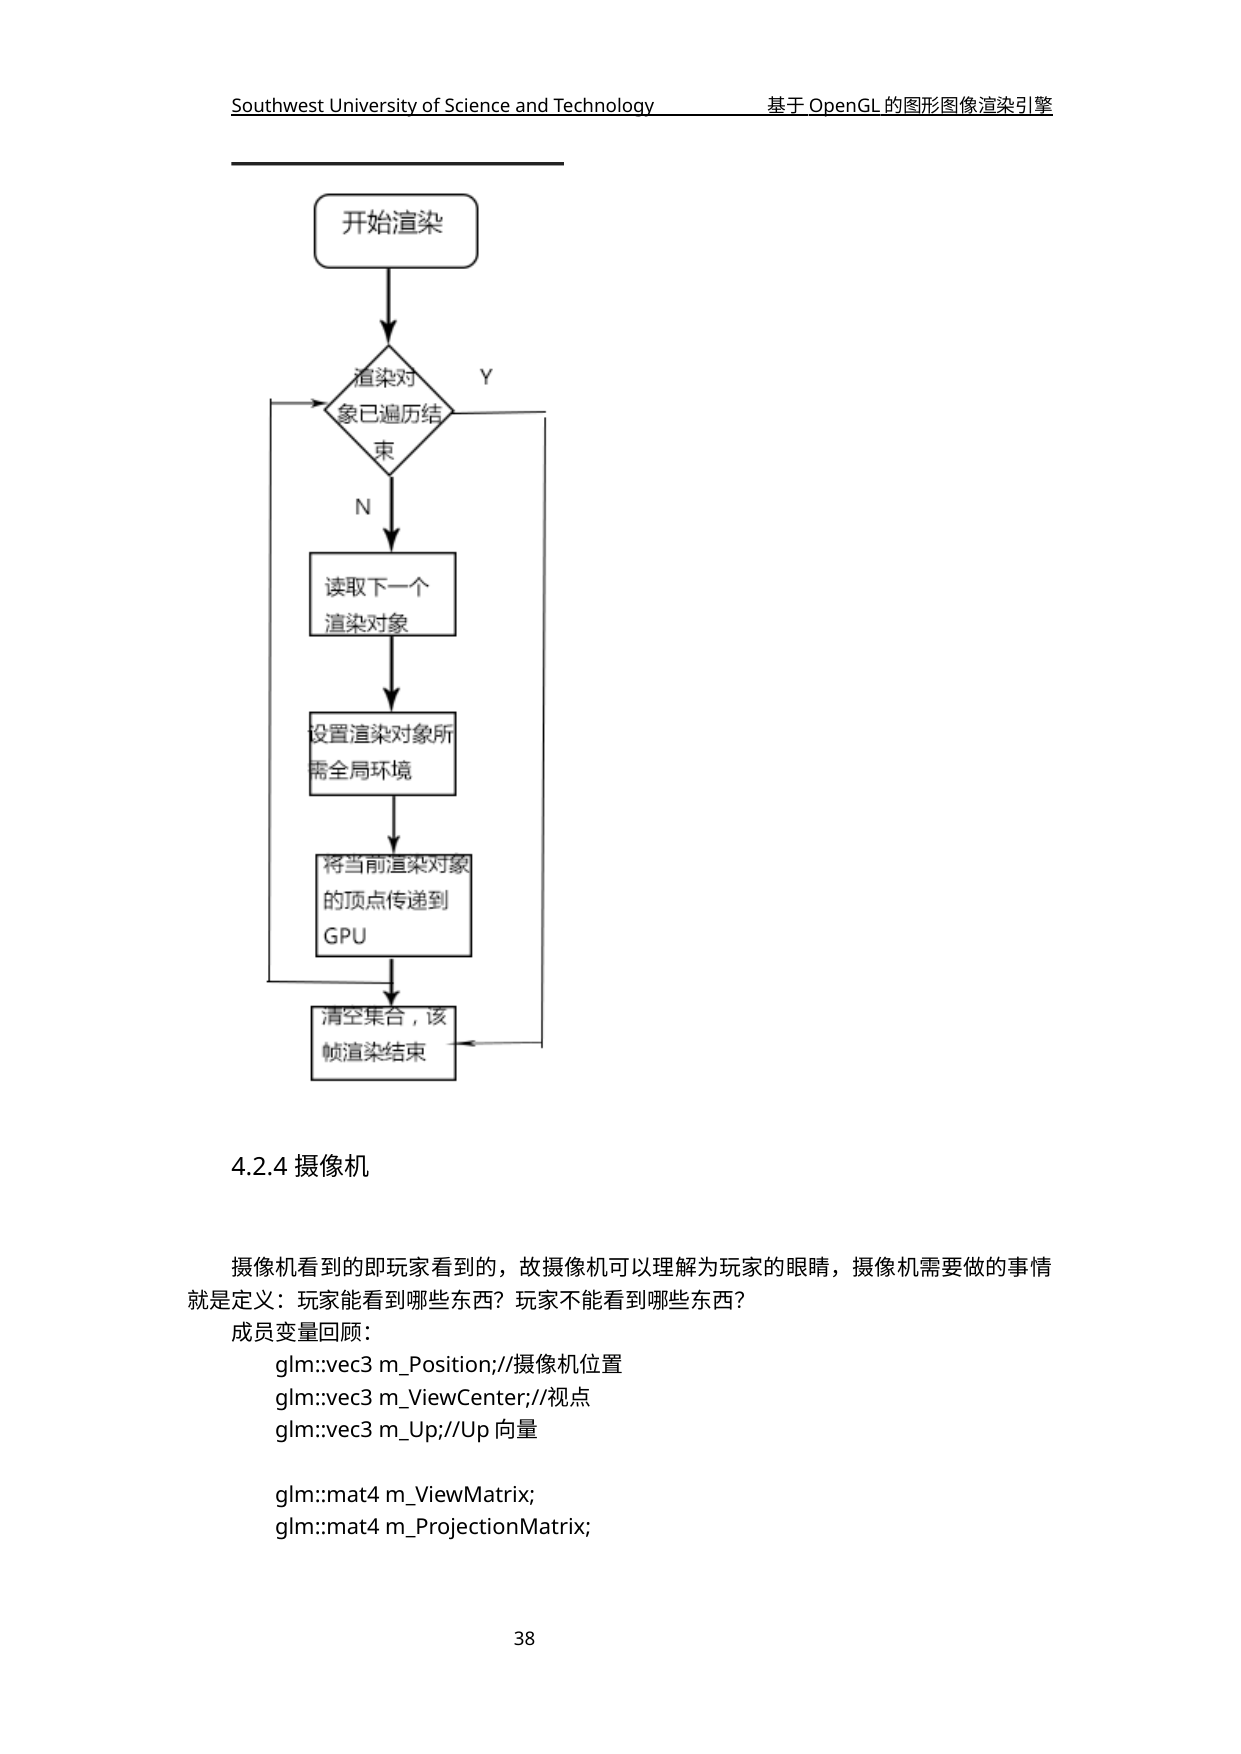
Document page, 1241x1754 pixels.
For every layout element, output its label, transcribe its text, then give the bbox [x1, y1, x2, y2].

text 摄像机看到的即玩家看到的，故摄像机可以理解为玩家的眼睛，摄像机需要做的事情就是定义：玩家能看到哪些东西？玩家不能看到哪些东西？ [187, 1250, 1053, 1315]
text glm::mat4 m_ProjectionMatrix; [187, 1510, 1053, 1542]
text glm::mat4 m_ViewMatrix; [187, 1477, 1053, 1510]
picture [231, 162, 564, 1100]
text glm::vec3 m_Up;//Up向量 [187, 1412, 1053, 1445]
text 成员变量回顾： [187, 1315, 1053, 1347]
subtitle 4.2.4 摄像机 [187, 1132, 1053, 1197]
text glm::vec3 m_ViewCenter;//视点 [187, 1380, 1053, 1412]
text glm::vec3 m_Position;//摄像机位置 [187, 1347, 1053, 1380]
